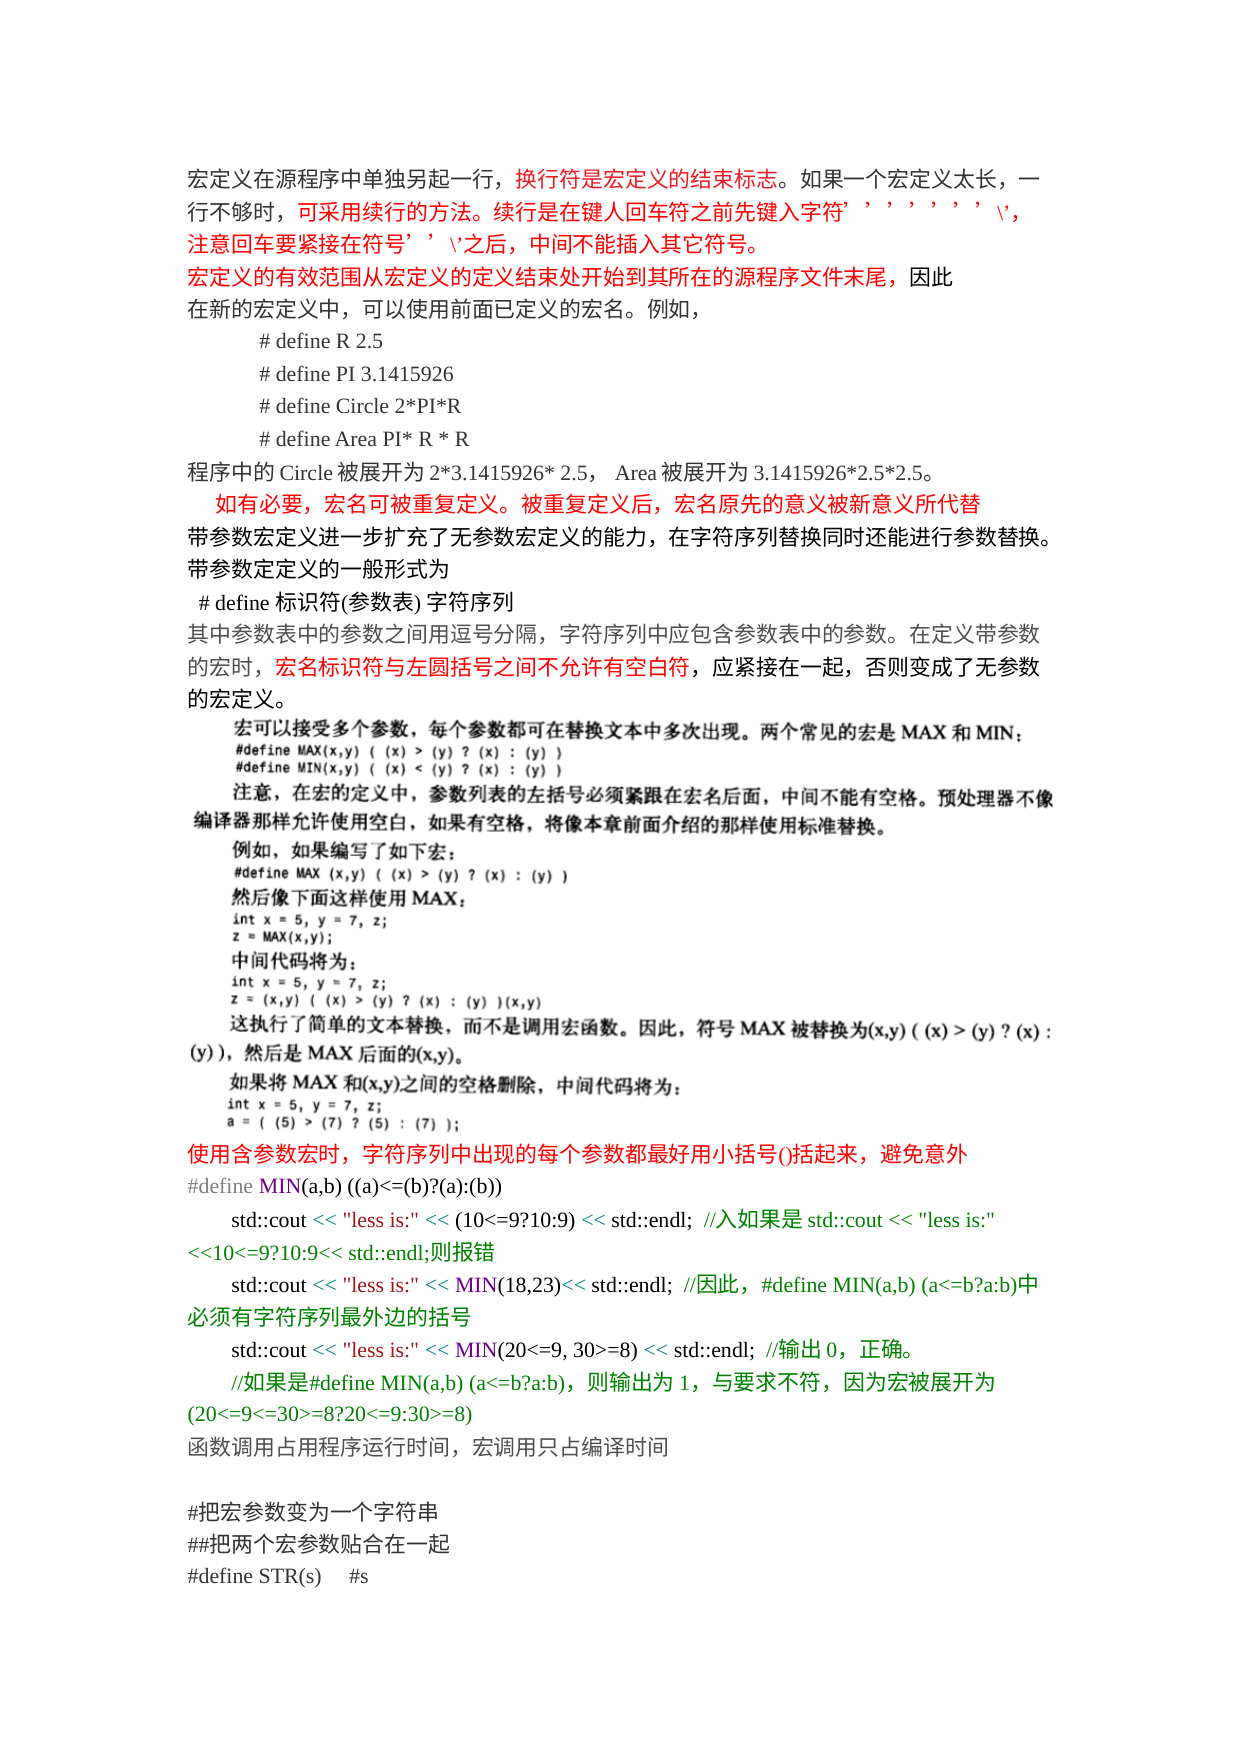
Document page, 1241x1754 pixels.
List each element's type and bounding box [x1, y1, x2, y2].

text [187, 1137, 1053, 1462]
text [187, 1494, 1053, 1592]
picture [187, 715, 1053, 1137]
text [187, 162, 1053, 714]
